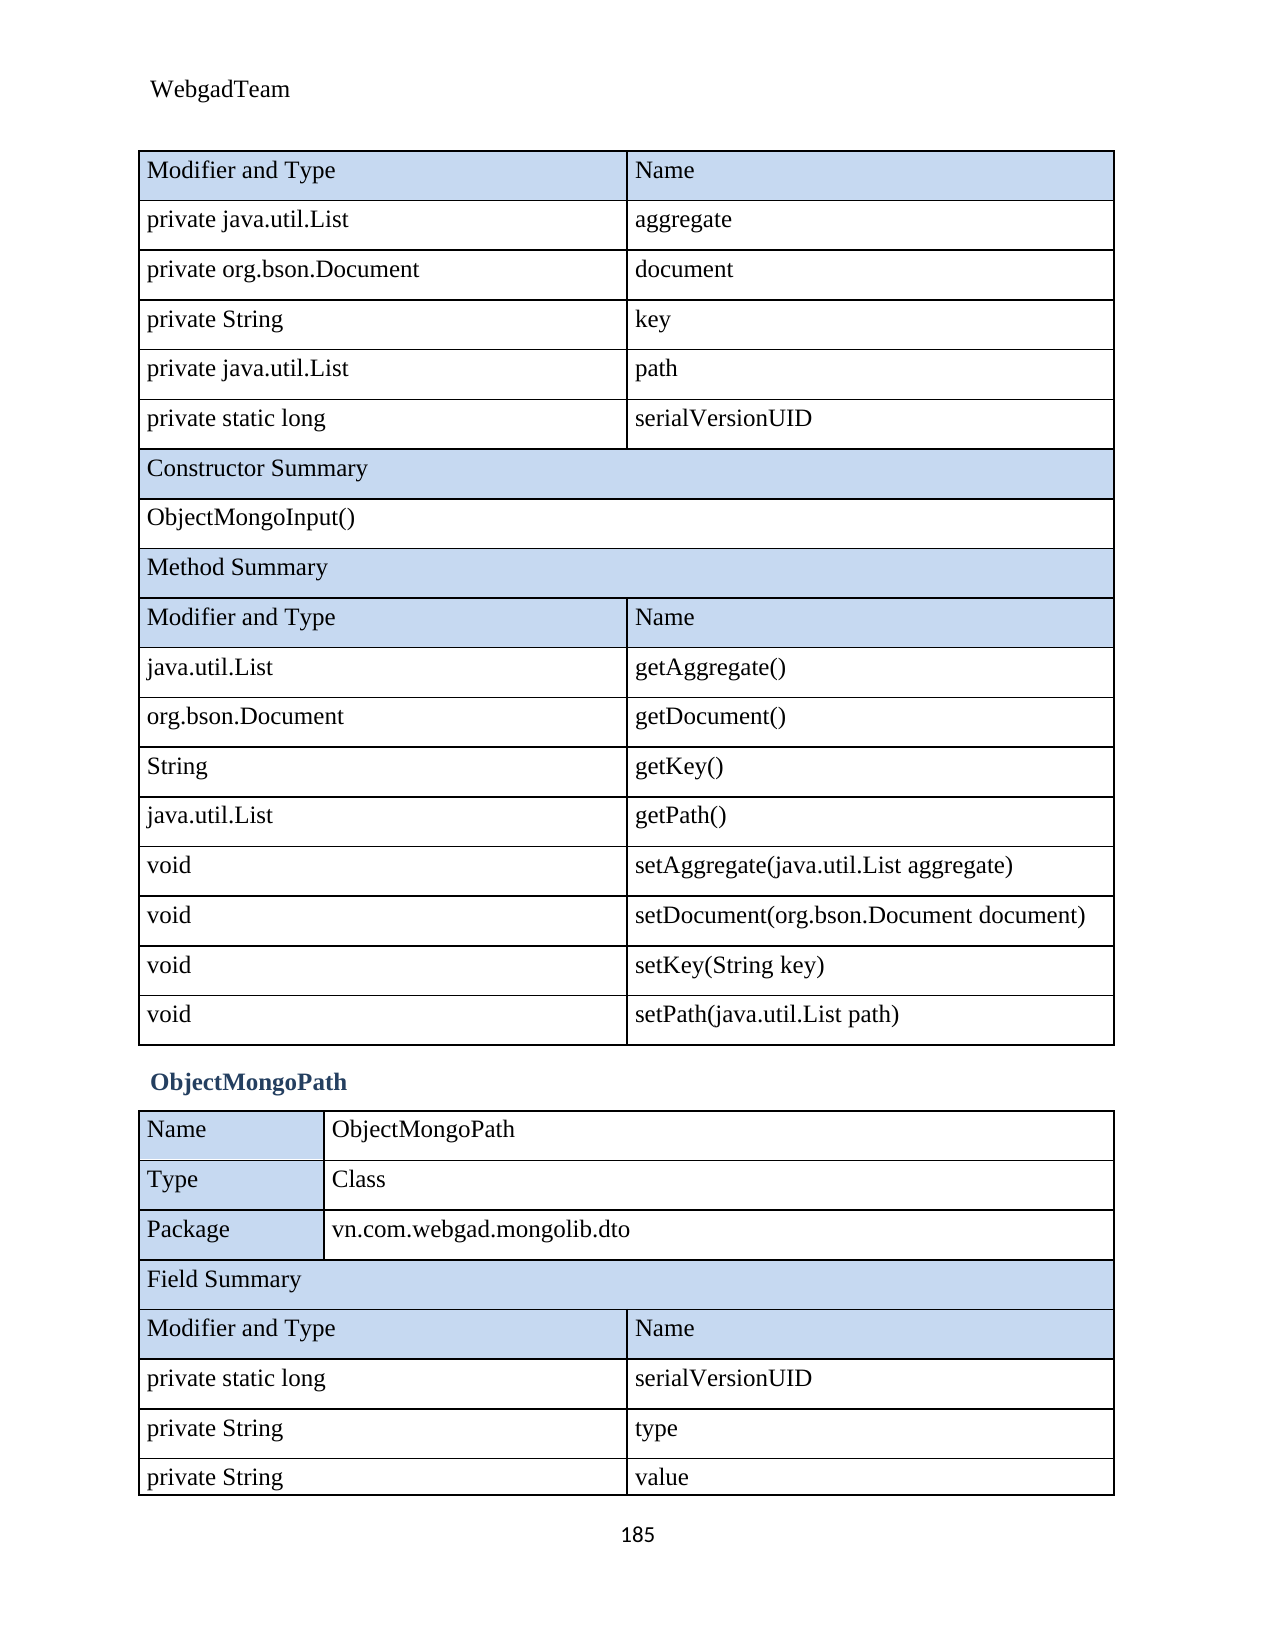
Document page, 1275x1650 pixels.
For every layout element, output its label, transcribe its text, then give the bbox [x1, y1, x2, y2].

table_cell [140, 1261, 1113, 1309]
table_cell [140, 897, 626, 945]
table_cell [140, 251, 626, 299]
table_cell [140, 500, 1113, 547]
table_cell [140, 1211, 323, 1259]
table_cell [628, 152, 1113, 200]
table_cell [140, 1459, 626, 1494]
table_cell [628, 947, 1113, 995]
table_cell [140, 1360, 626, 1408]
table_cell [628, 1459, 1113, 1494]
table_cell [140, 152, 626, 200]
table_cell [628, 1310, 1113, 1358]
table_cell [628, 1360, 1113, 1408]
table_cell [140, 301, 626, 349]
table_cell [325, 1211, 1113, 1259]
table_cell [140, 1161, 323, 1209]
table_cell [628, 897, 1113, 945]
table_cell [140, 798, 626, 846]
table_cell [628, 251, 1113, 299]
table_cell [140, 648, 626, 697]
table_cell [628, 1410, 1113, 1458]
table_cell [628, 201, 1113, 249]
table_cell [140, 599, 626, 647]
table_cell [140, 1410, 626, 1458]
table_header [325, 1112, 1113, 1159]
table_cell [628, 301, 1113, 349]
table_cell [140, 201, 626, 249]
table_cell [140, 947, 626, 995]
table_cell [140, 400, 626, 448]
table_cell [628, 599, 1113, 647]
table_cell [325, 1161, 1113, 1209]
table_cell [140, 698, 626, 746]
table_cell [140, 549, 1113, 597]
subtitle ObjectMongoPath [150, 1067, 1125, 1096]
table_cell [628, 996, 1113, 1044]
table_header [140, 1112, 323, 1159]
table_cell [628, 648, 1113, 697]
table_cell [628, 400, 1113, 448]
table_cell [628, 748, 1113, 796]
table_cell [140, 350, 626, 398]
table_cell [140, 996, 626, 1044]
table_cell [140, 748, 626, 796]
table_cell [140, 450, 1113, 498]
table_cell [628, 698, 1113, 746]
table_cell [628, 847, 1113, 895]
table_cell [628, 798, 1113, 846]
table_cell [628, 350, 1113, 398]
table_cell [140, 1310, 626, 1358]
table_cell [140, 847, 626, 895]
